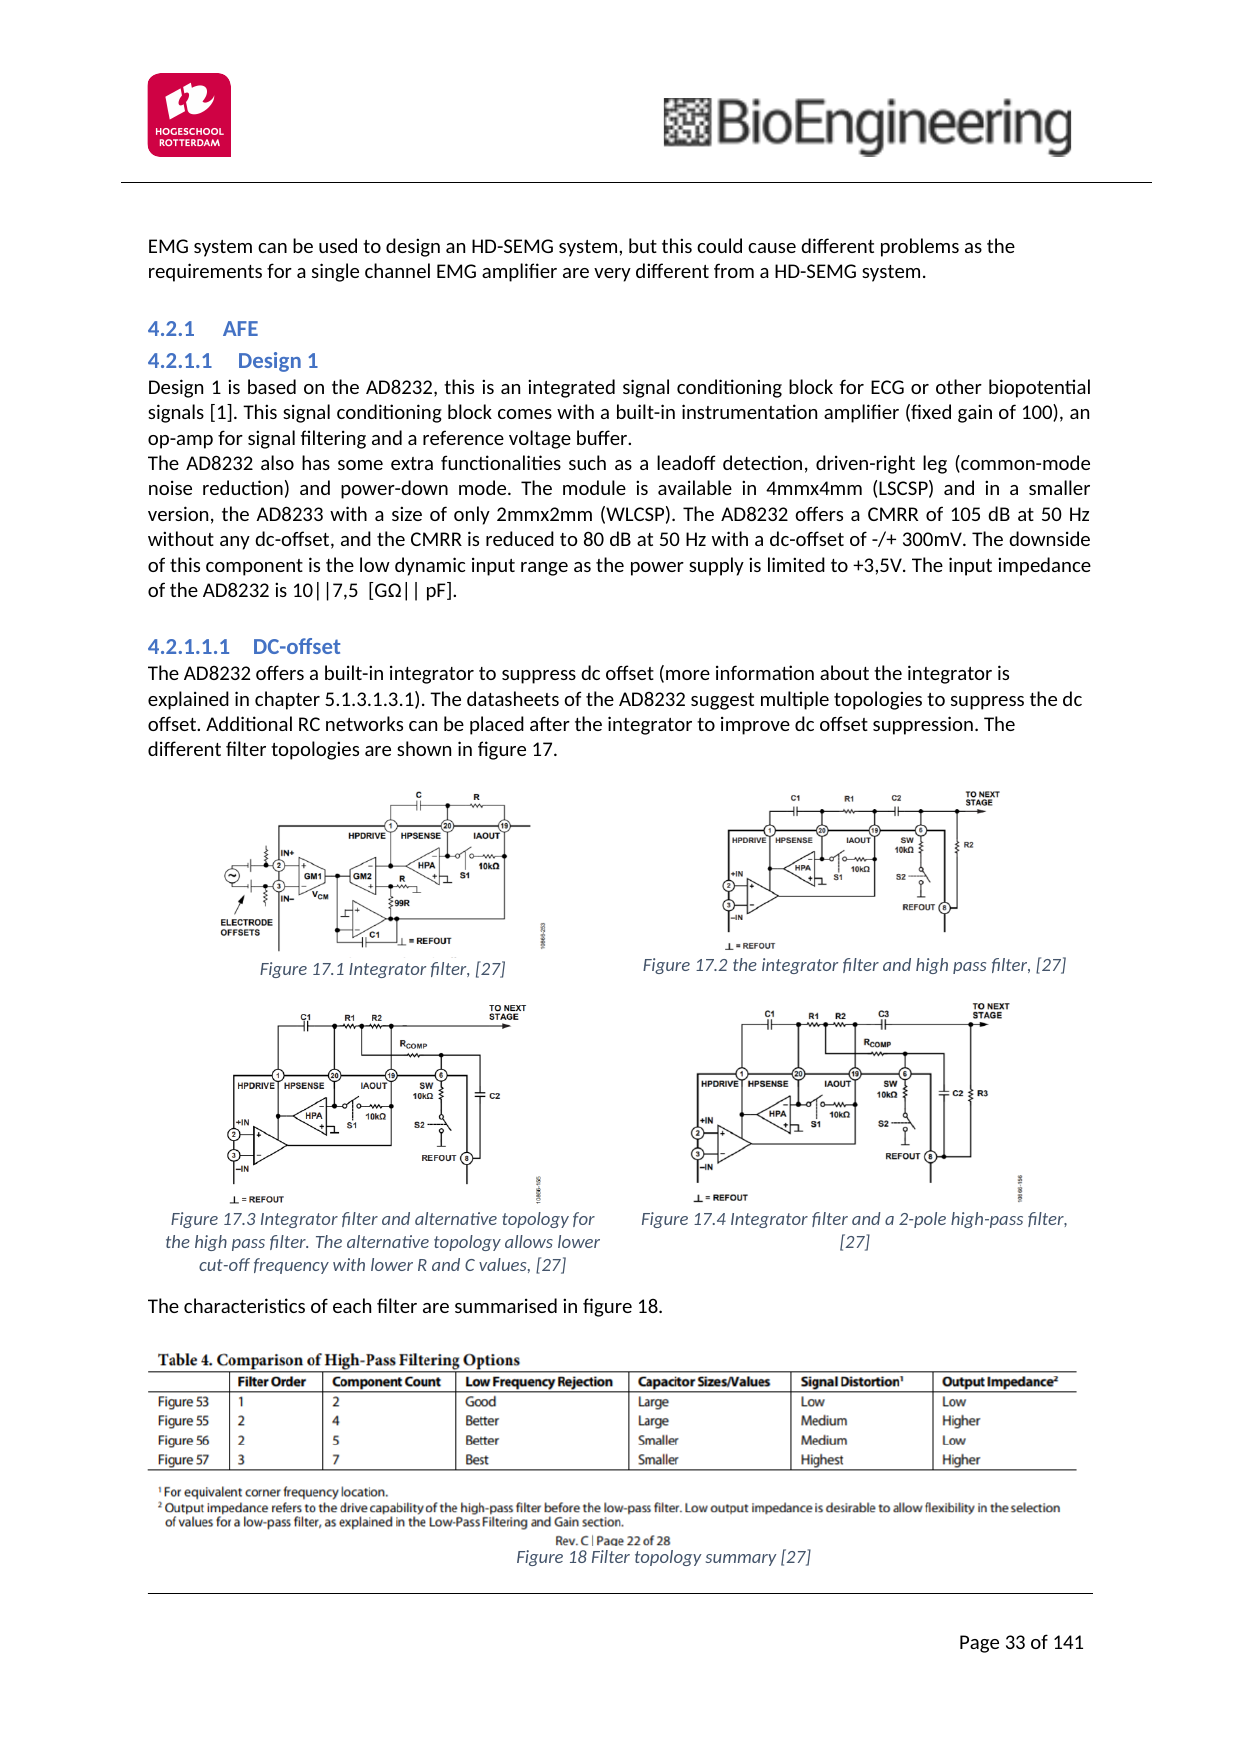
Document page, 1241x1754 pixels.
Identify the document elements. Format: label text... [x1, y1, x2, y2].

text Design 1 is based on the AD8232, this is an integrated signal conditioning block for ECG or other biopotential signals [1]. This signal conditioning block comes with a built-in instrumentation amplifier (fixed gain of 100), an op-amp for signal filtering and a reference voltage buffer. [148, 374, 1093, 450]
text The characteristics of each filter are summarised in figure 18. [148, 1293, 1093, 1319]
subtitle AFE [148, 314, 1093, 342]
table_cell Figure 17.4 Integrator filter and a 2-pole high-pass filter, [27] [620, 998, 1092, 1293]
picture [221, 997, 547, 1207]
picture [147, 73, 231, 157]
picture [663, 98, 1072, 157]
text The AD8232 also has some extra functionalities such as a leadoff detection, driven-right leg (common-mode noise reduction) and power-down mode. The module is available in 4mmx4mm (LSCSP) and in a smaller version, the AD8233 with a size of only 2mmx2mm (WLCSP). The AD8232 offers a CMRR of 105 dB at 50 Hz without any dc-offset, and the CMRR is reduced to 80 dB at 50 Hz with a dc-offset of -/+ 300mV. The downside of this component is the low dynamic input range as the power supply is limited to +3,5V. The input impedance of the AD8232 is 10||7,5 [GΩ|| pF]. [148, 450, 1093, 603]
picture [682, 997, 1029, 1207]
picture [215, 787, 552, 958]
subtitle Design 1 [148, 346, 1093, 374]
table_header Figure 17.1 Integrator filter, [27] [148, 788, 619, 997]
picture [709, 787, 1002, 954]
table_header Figure 17.2 the integrator filter and high pass filter, [27] [620, 788, 1092, 997]
picture [147, 1344, 1093, 1546]
subtitle DC-offset [148, 632, 1093, 660]
text Figure 18 Filter topology summary [27] [236, 1546, 1093, 1568]
text The AD8232 offers a built-in integrator to suppress dc offset (more information about the integrator is explained in chapter 5.1.3.1.3.1). The datasheets of the AD8232 suggest multiple topologies to suppress the dc offset. Additional RC networks can be placed after the integrator to improve dc offset suppression. The different filter topologies are shown in figure 17. [148, 660, 1093, 762]
table_cell Figure 17.3 Integrator filter and alternative topology for the high pass filter. The alternative topology allows lower cut-off frequency with lower R and C values, [27] [148, 998, 619, 1293]
